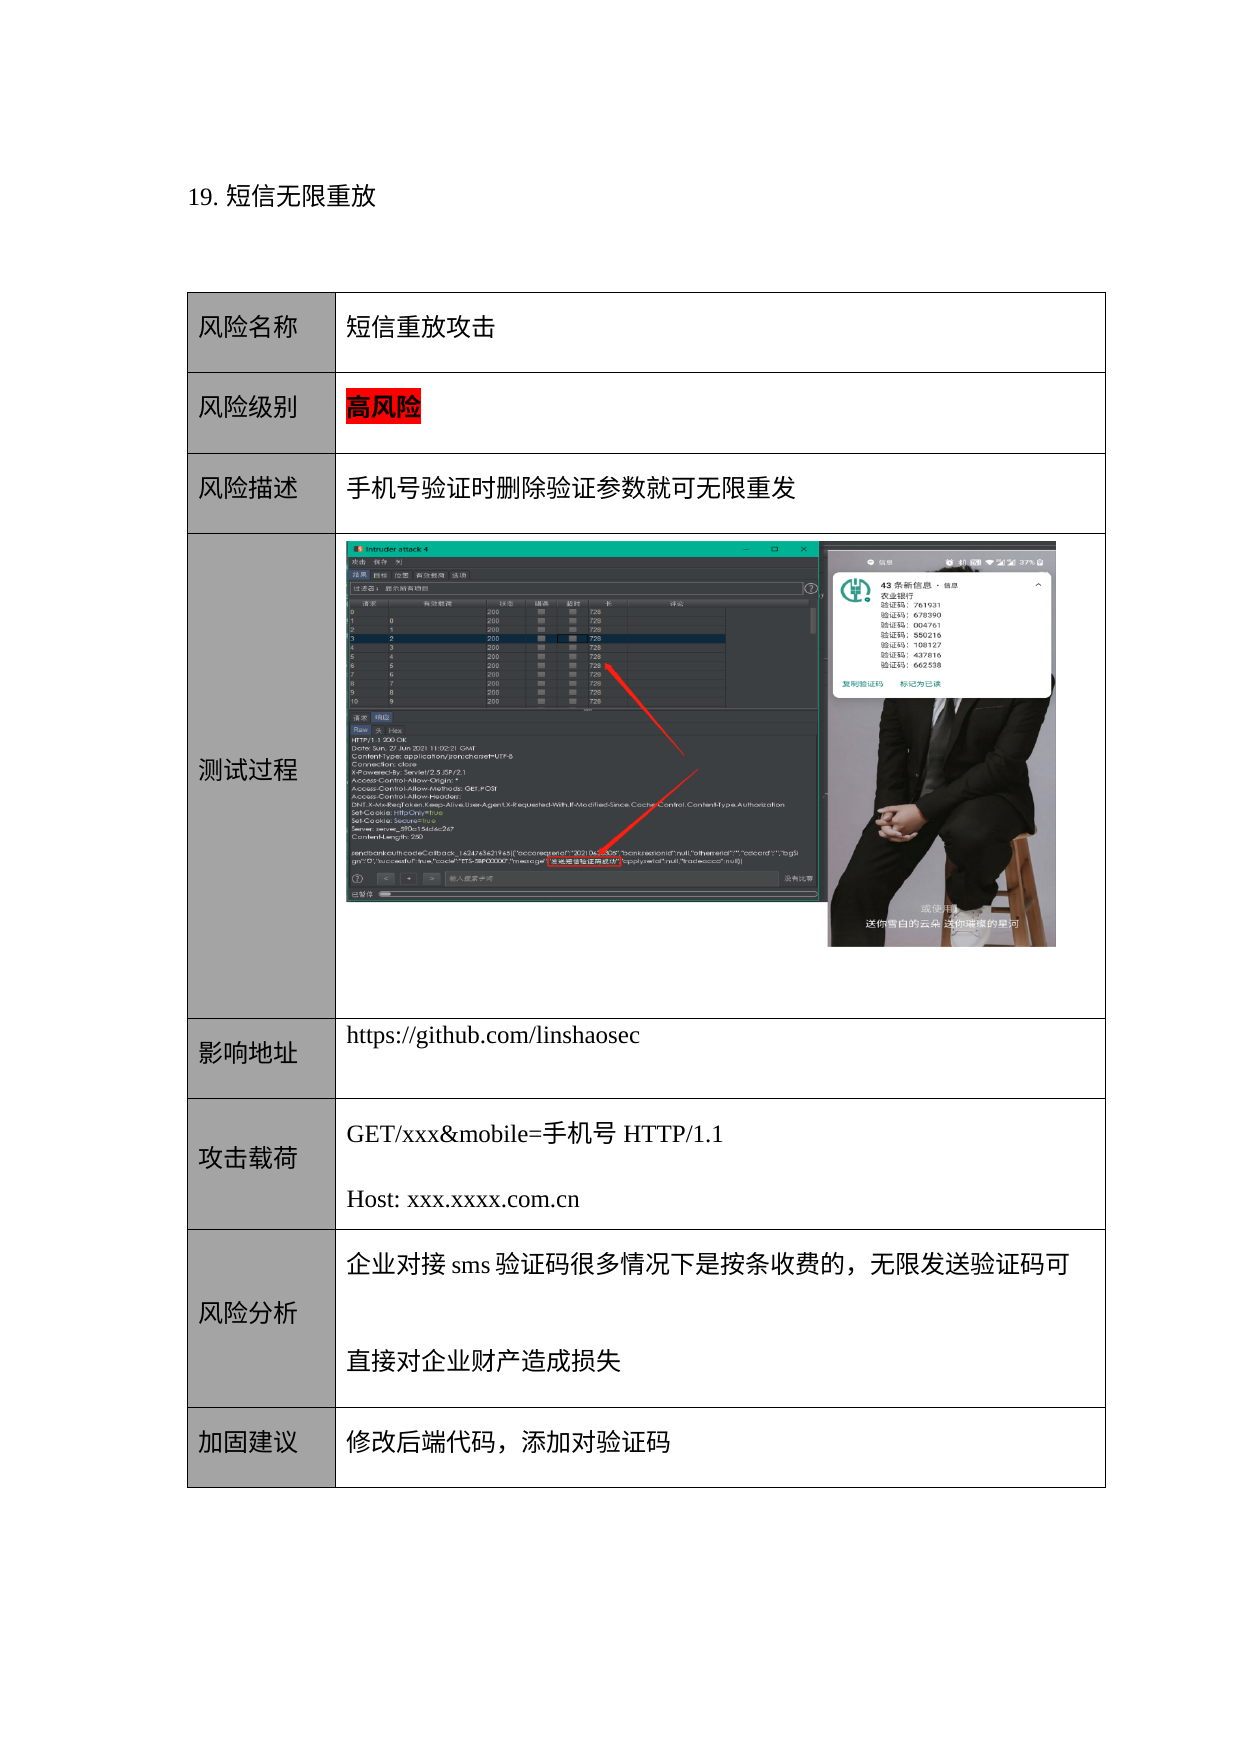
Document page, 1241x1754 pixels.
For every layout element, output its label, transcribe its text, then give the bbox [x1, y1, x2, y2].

table_cell 手机号验证时删除验证参数就可无限重发 [336, 454, 1105, 533]
table_cell [336, 534, 1105, 1018]
list 短信无限重放 [187, 162, 1053, 227]
table_cell 测试过程 [188, 534, 335, 1018]
table_cell 高风险 [336, 373, 1105, 453]
table_cell 风险分析 [188, 1230, 335, 1407]
table_cell 风险描述 [188, 454, 335, 533]
table_cell 风险级别 [188, 373, 335, 453]
table_cell 影响地址 [188, 1019, 335, 1098]
table_cell 攻击载荷 [188, 1099, 335, 1229]
table_header 风险名称 [188, 293, 335, 372]
table_cell https://github.com/linshaosec [336, 1019, 1105, 1098]
table_cell 加固建议 [188, 1408, 335, 1487]
picture [346, 541, 1056, 949]
table_header 短信重放攻击 [336, 293, 1105, 372]
table_cell GET/xxx&mobile=手机号 HTTP/1.1 Host: xxx.xxxx.com.cn [336, 1099, 1105, 1229]
table_cell 修改后端代码，添加对验证码 [336, 1408, 1105, 1487]
table_cell 企业对接sms验证码很多情况下是按条收费的，无限发送验证码可直接对企业财产造成损失 [336, 1230, 1105, 1407]
